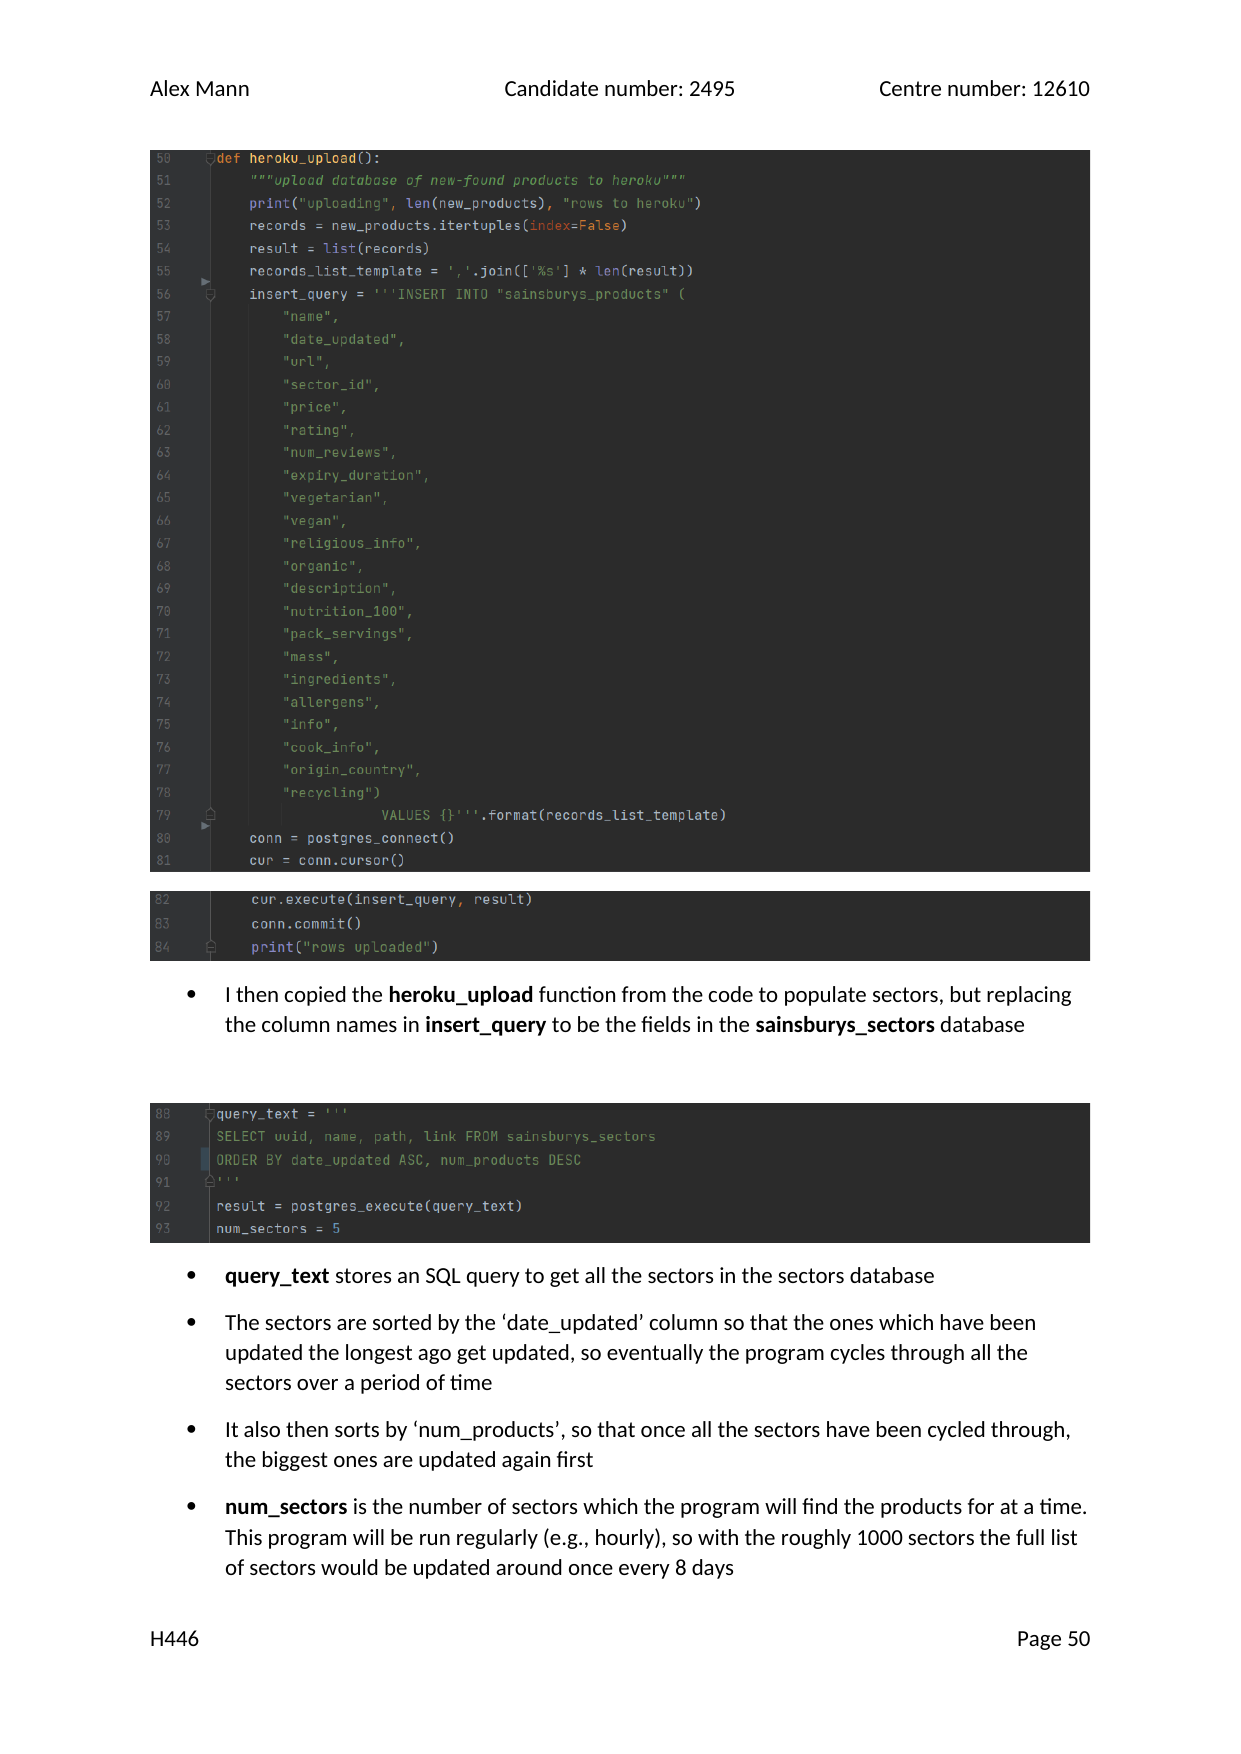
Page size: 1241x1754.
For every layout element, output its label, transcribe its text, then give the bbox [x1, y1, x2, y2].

text num_sectors is the number of sectors which the program will find the products for at a time. This program will be run regularly (e.g., hourly), so with the roughly 1000 sectors the full list of sectors would be updated around once every 8 days [187, 1492, 1090, 1581]
text query_text stores an SQL query to get all the sectors in the sectors database [187, 1261, 1090, 1289]
text I then copied the heroku_upload function from the code to populate sectors, but replacing the column names in insert_query to be the fields in the sainsburys_sectors database [187, 980, 1090, 1038]
picture [150, 891, 1091, 961]
picture [150, 1103, 1091, 1243]
text The sectors are sorted by the ‘date_updated’ column so that the ones which have been updated the longest ago get updated, so eventually the program cycles through all the sectors over a period of time [187, 1308, 1090, 1397]
picture [150, 150, 1091, 872]
text It also then sorts by ‘num_products’, so that once all the sectors have been cycled through, the biggest ones are updated again first [187, 1415, 1090, 1474]
